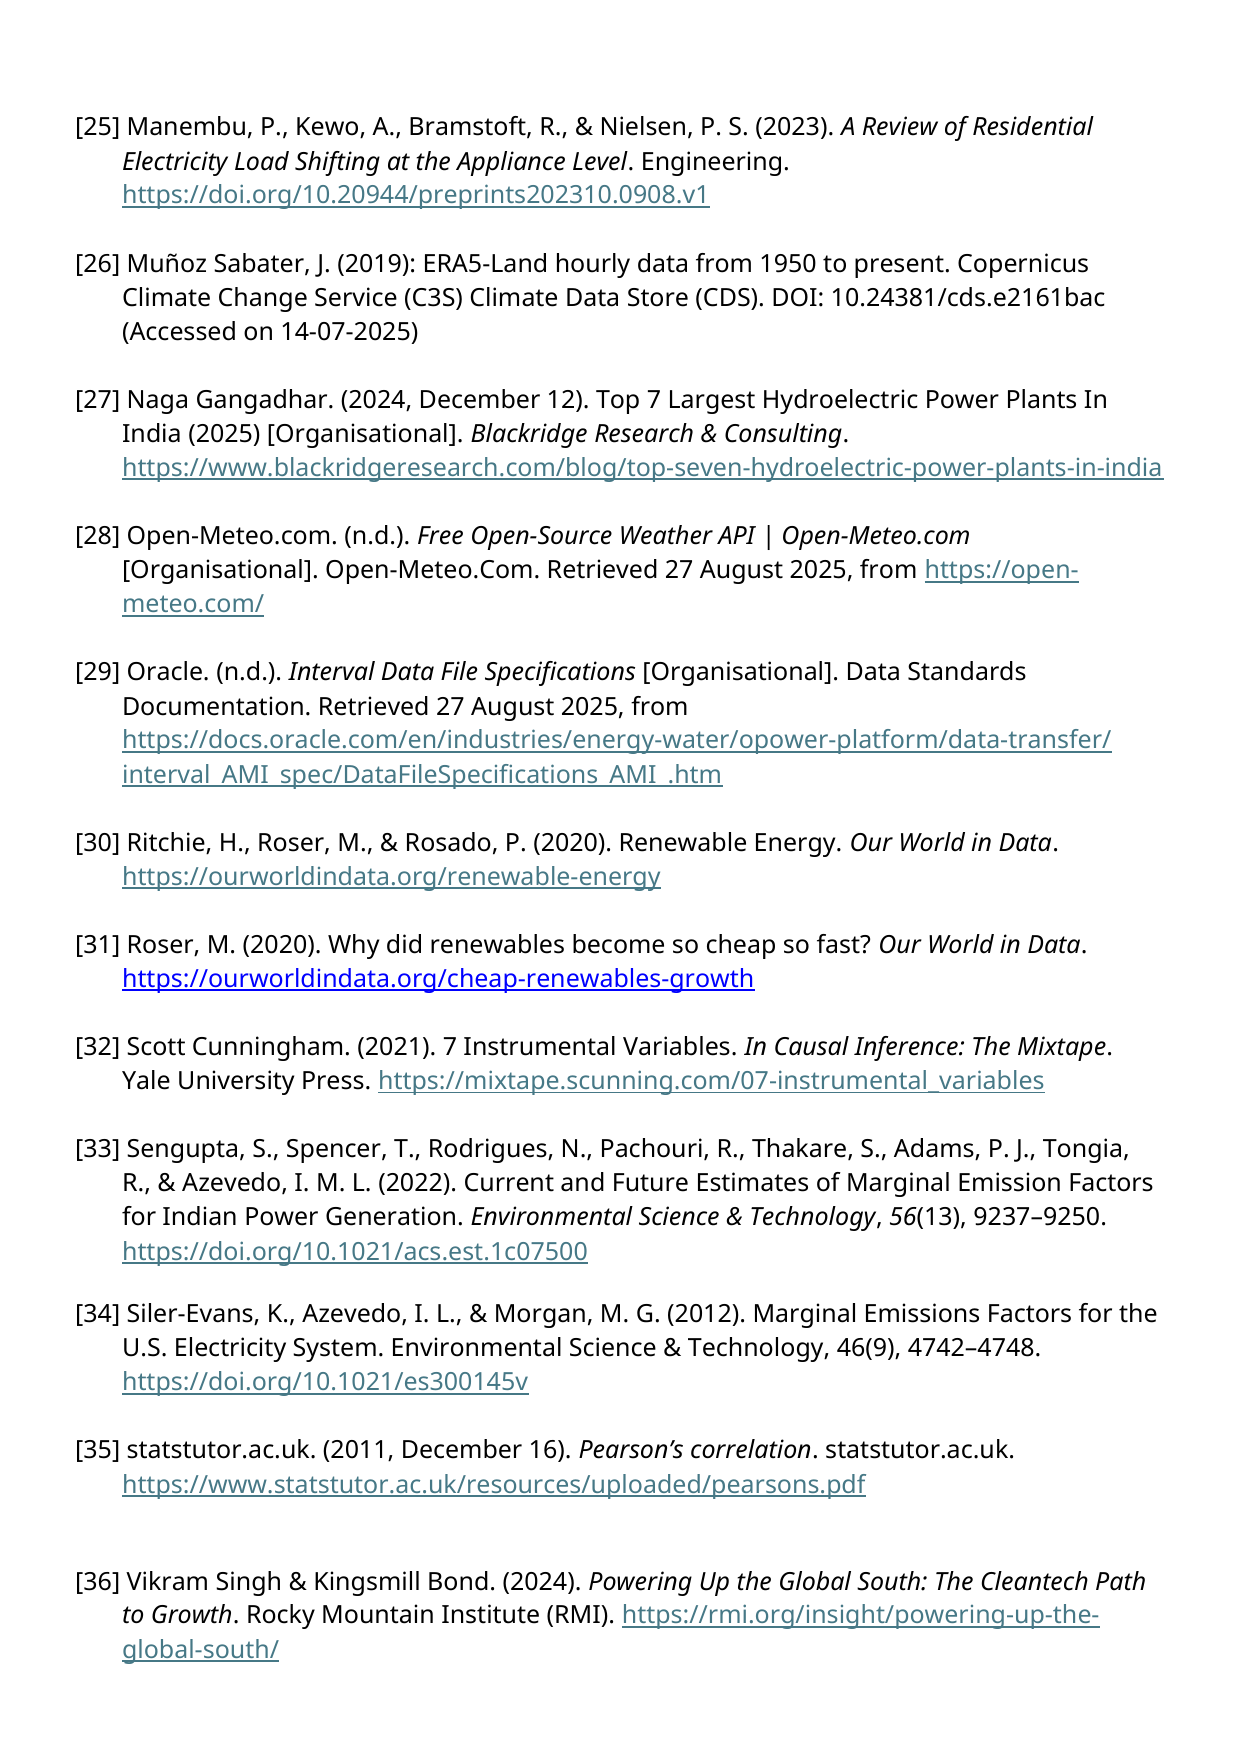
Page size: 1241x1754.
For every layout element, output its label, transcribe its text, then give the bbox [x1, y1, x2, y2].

text [33] Sengupta, S., Spencer, T., Rodrigues, N., Pachouri, R., Thakare, S., Adams, P. J., Tongia, R., & Azevedo, I. M. L. (2022). Current and Future Estimates of Marginal Emission Factors for Indian Power Generation. Environmental Science & Technology, 56(13), 9237–9250. https://doi.org/10.1021/acs.est.1c07500 [75, 1131, 1165, 1267]
text [32] Scott Cunningham. (2021). 7 Instrumental Variables. In Causal Inference: The Mixtape. Yale University Press. https://mixtape.scunning.com/07-instrumental_variables [75, 1029, 1165, 1097]
text [36] Vikram Singh & Kingsmill Bond. (2024). Powering Up the Global South: The Cleantech Path to Growth. Rocky Mountain Institute (RMI). https://rmi.org/insight/powering-up-the-global-south/ [75, 1563, 1165, 1665]
text [28] Open-Meteo.com. (n.d.). Free Open-Source Weather API | Open-Meteo.com [Organisational]. Open-Meteo.Com. Retrieved 27 August 2025, from https://open-meteo.com/ [75, 518, 1165, 620]
text [30] Ritchie, H., Roser, M., & Rosado, P. (2020). Renewable Energy. Our World in Data. https://ourworldindata.org/renewable-energy [75, 824, 1165, 892]
text [29] Oracle. (n.d.). Interval Data File Specifications [Organisational]. Data Standards Documentation. Retrieved 27 August 2025, from https://docs.oracle.com/en/industries/energy-water/opower-platform/data-transfer/interval_AMI_spec/DataFileSpecifications_AMI_.htm [75, 654, 1165, 790]
text [31] Roser, M. (2020). Why did renewables become so cheap so fast? Our World in Data. https://ourworldindata.org/cheap-renewables-growth [75, 927, 1165, 995]
text [26] Muñoz Sabater, J. (2019): ERA5-Land hourly data from 1950 to present. Copernicus Climate Change Service (C3S) Climate Data Store (CDS). DOI: 10.24381/cds.e2161bac (Accessed on 14-07-2025) [75, 245, 1165, 347]
text [27] Naga Gangadhar. (2024, December 12). Top 7 Largest Hydroelectric Power Plants In India (2025) [Organisational]. Blackridge Research & Consulting. https://www.blackridgeresearch.com/blog/top-seven-hydroelectric-power-plants-in-india [75, 382, 1165, 484]
text [34] Siler-Evans, K., Azevedo, I. L., & Morgan, M. G. (2012). Marginal Emissions Factors for the U.S. Electricity System. Environmental Science & Technology, 46(9), 4742–4748. https://doi.org/10.1021/es300145v [75, 1296, 1165, 1398]
text [25] Manembu, P., Kewo, A., Bramstoft, R., & Nielsen, P. S. (2023). A Review of Residential Electricity Load Shifting at the Appliance Level. Engineering. https://doi.org/10.20944/preprints202310.0908.v1 [75, 109, 1165, 211]
text [35] statstutor.ac.uk. (2011, December 16). Pearson’s correlation. statstutor.ac.uk. https://www.statstutor.ac.uk/resources/uploaded/pearsons.pdf [75, 1432, 1165, 1500]
